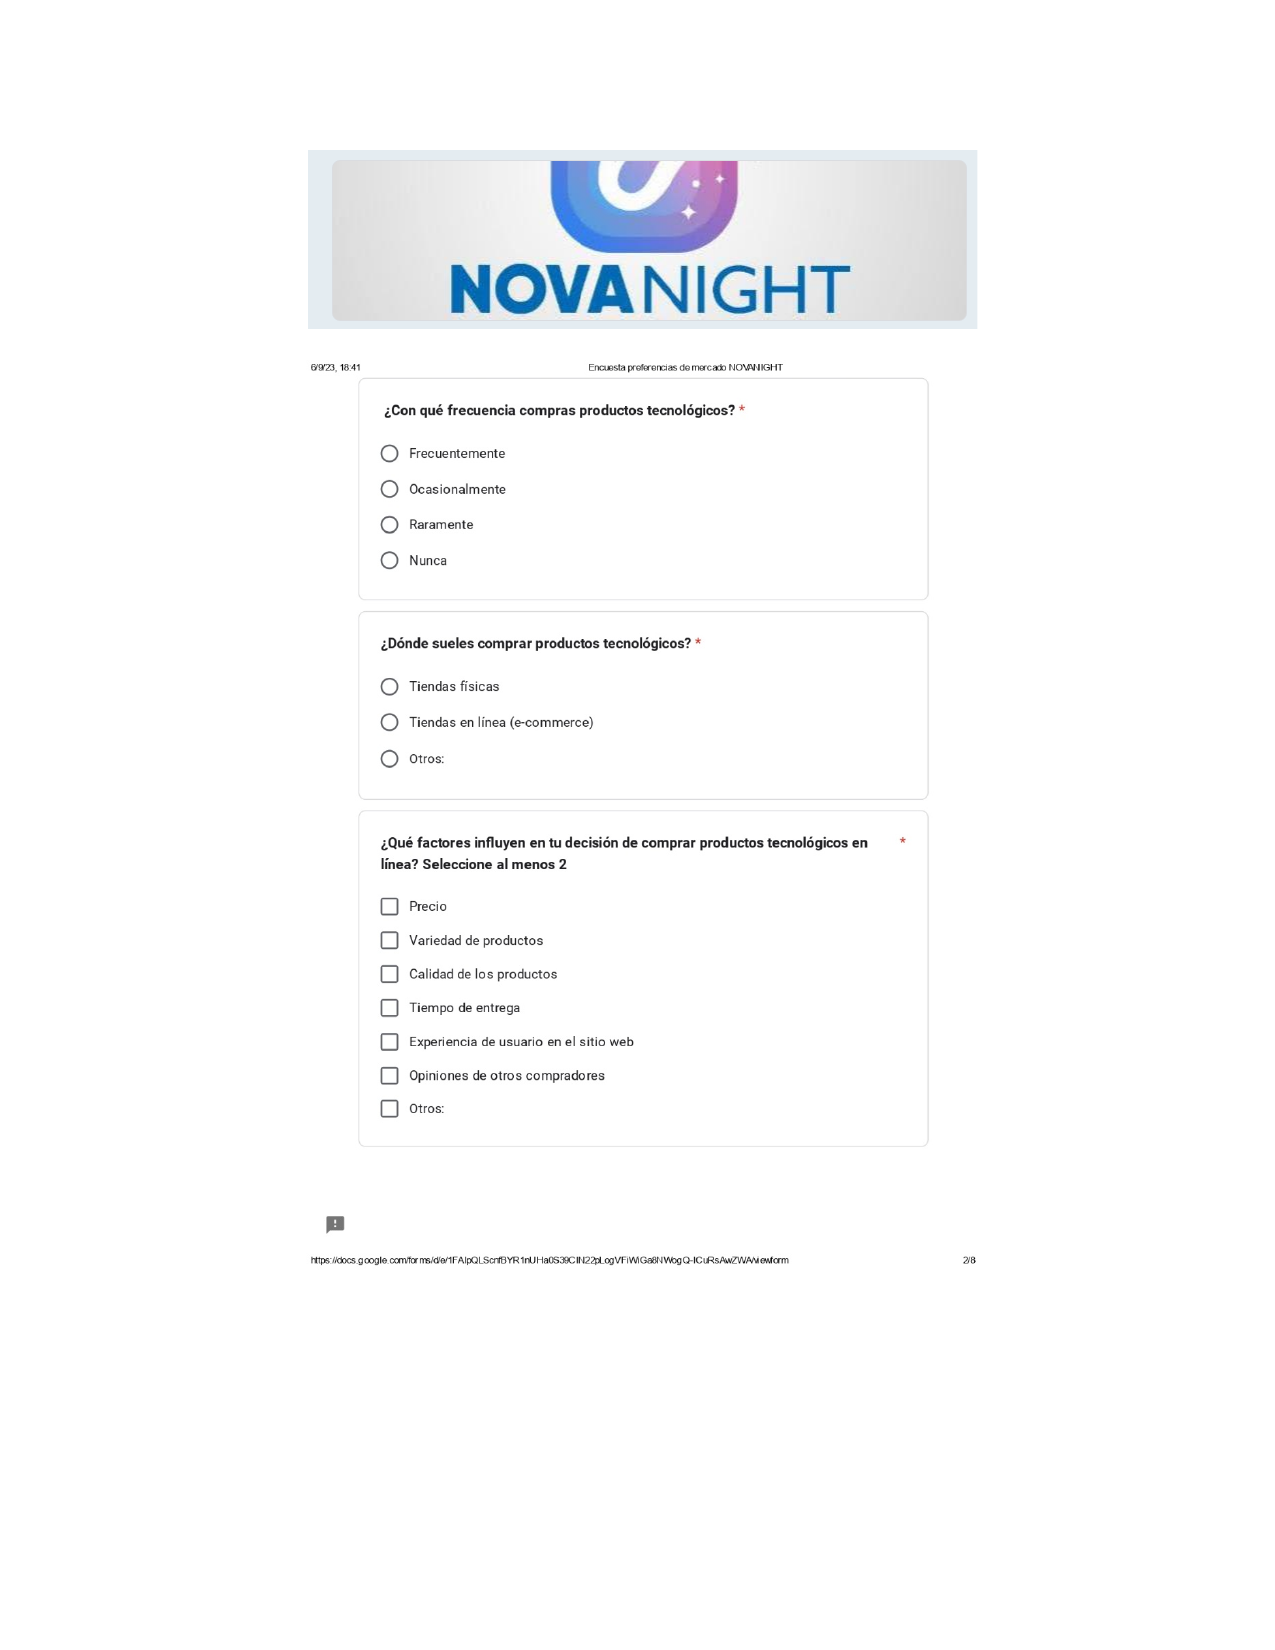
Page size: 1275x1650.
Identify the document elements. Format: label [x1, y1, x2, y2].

picture [308, 150, 978, 329]
picture [279, 343, 1006, 1283]
